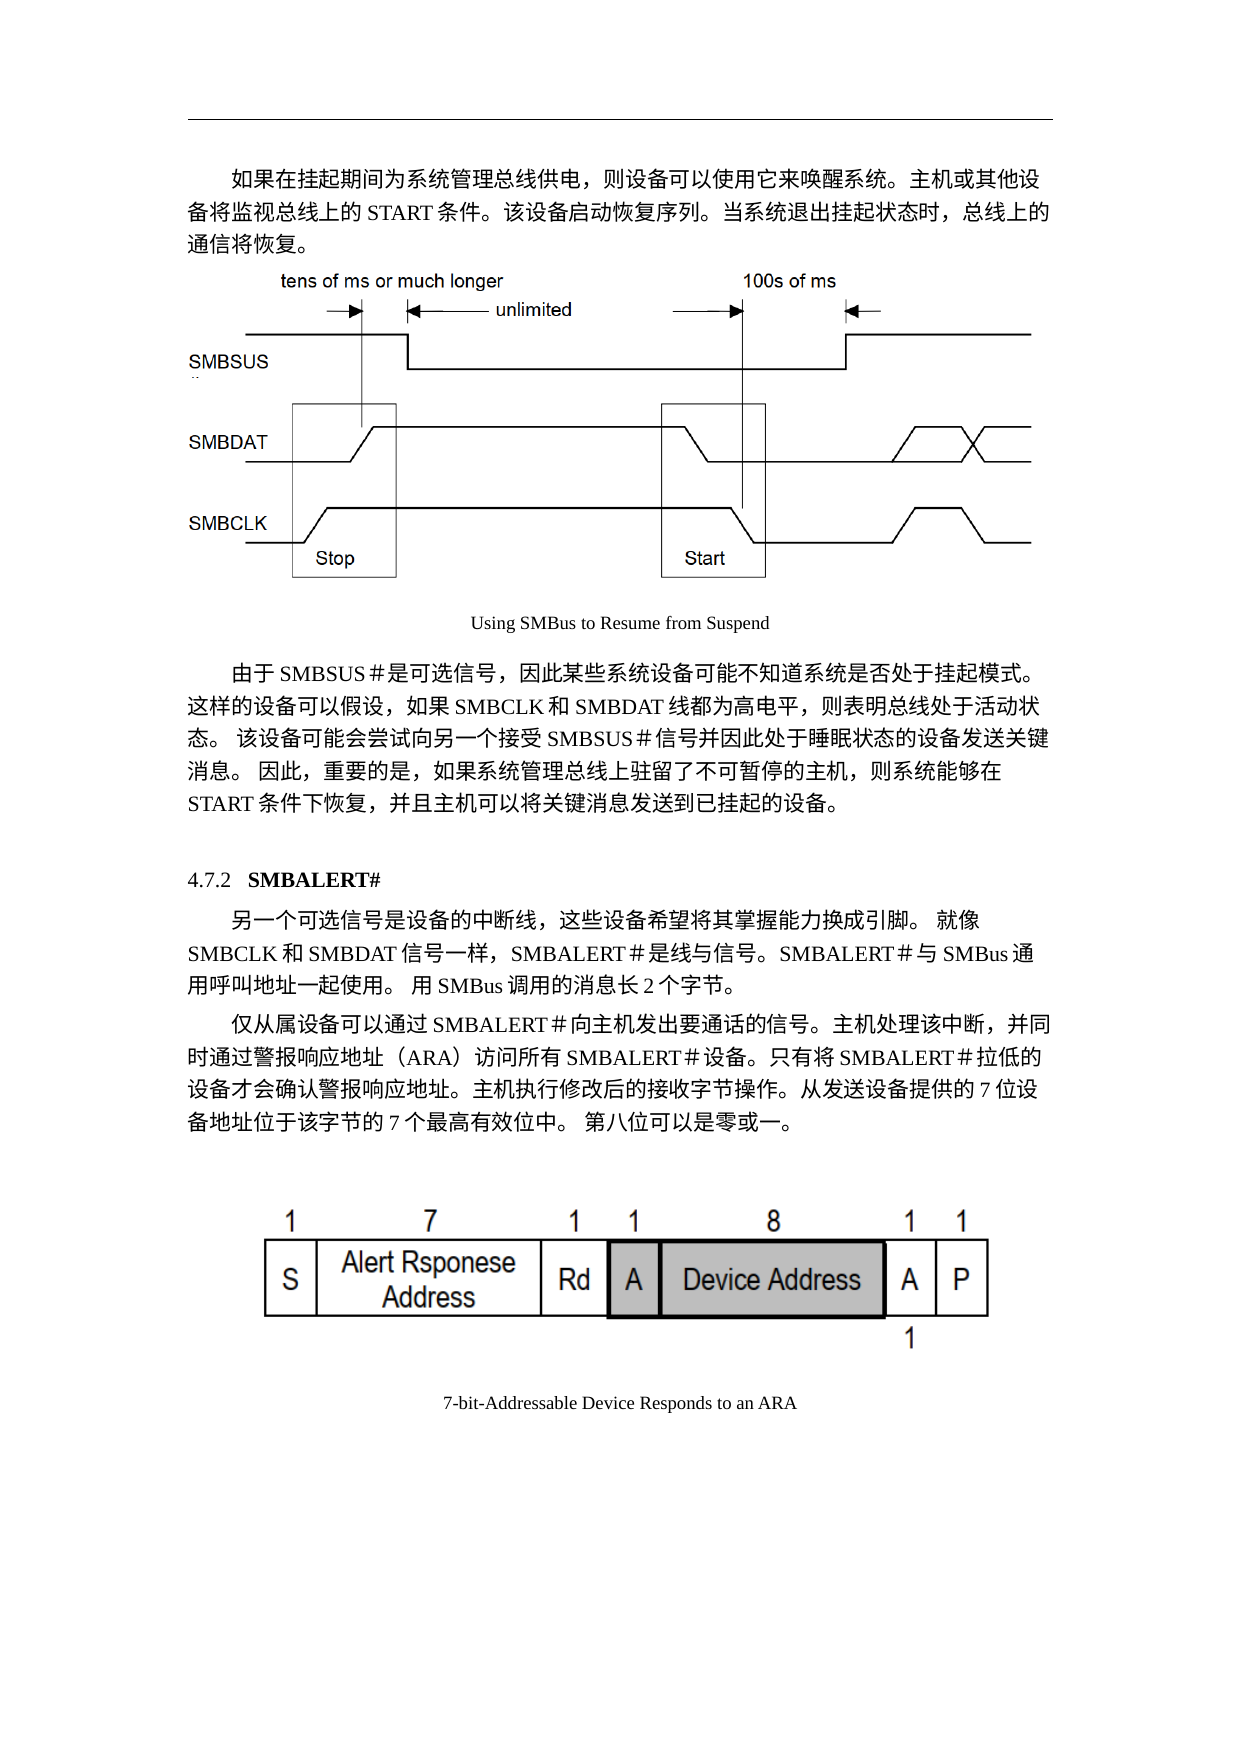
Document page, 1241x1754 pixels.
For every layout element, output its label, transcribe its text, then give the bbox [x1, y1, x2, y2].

text 如果在挂起期间为系统管理总线供电，则设备可以使用它来唤醒系统。主机或其他设备将监视总线上的START条件。该设备启动恢复序列。当系统退出挂起状态时，总线上的通信将恢复。 [187, 162, 1053, 259]
picture [187, 266, 1053, 588]
text 由于SMBSUS＃是可选信号，因此某些系统设备可能不知道系统是否处于挂起模式。 这样的设备可以假设，如果SMBCLK和SMBDAT线都为高电平，则表明总线处于活动状态。 该设备可能会尝试向另一个接受SMBSUS＃信号并因此处于睡眠状态的设备发送关键消息。 因此，重要的是，如果系统管理总线上驻留了不可暂停的主机，则系统能够在START条件下恢复，并且主机可以将关键消息发送到已挂起的设备。 [187, 656, 1053, 818]
text 另一个可选信号是设备的中断线，这些设备希望将其掌握能力换成引脚。 就像SMBCLK和SMBDAT信号一样，SMBALERT＃是线与信号。SMBALERT＃与SMBus通用呼叫地址一起使用。 用SMBus调用的消息长2个字节。 [187, 903, 1053, 1000]
picture [187, 1143, 1053, 1366]
text 仅从属设备可以通过SMBALERT＃向主机发出要通话的信号。主机处理该中断，并同时通过警报响应地址（ARA）访问所有SMBALERT＃设备。只有将SMBALERT＃拉低的设备才会确认警报响应地址。主机执行修改后的接收字节操作。从发送设备提供的7位设备地址位于该字节的7个最高有效位中。 第八位可以是零或一。 [187, 1007, 1053, 1137]
text 7-bit-Addressable Device Responds to an ARA [187, 1387, 1053, 1419]
text Using SMBus to Resume from Suspend [187, 607, 1053, 639]
subtitle SMBALERT# [187, 864, 1053, 896]
